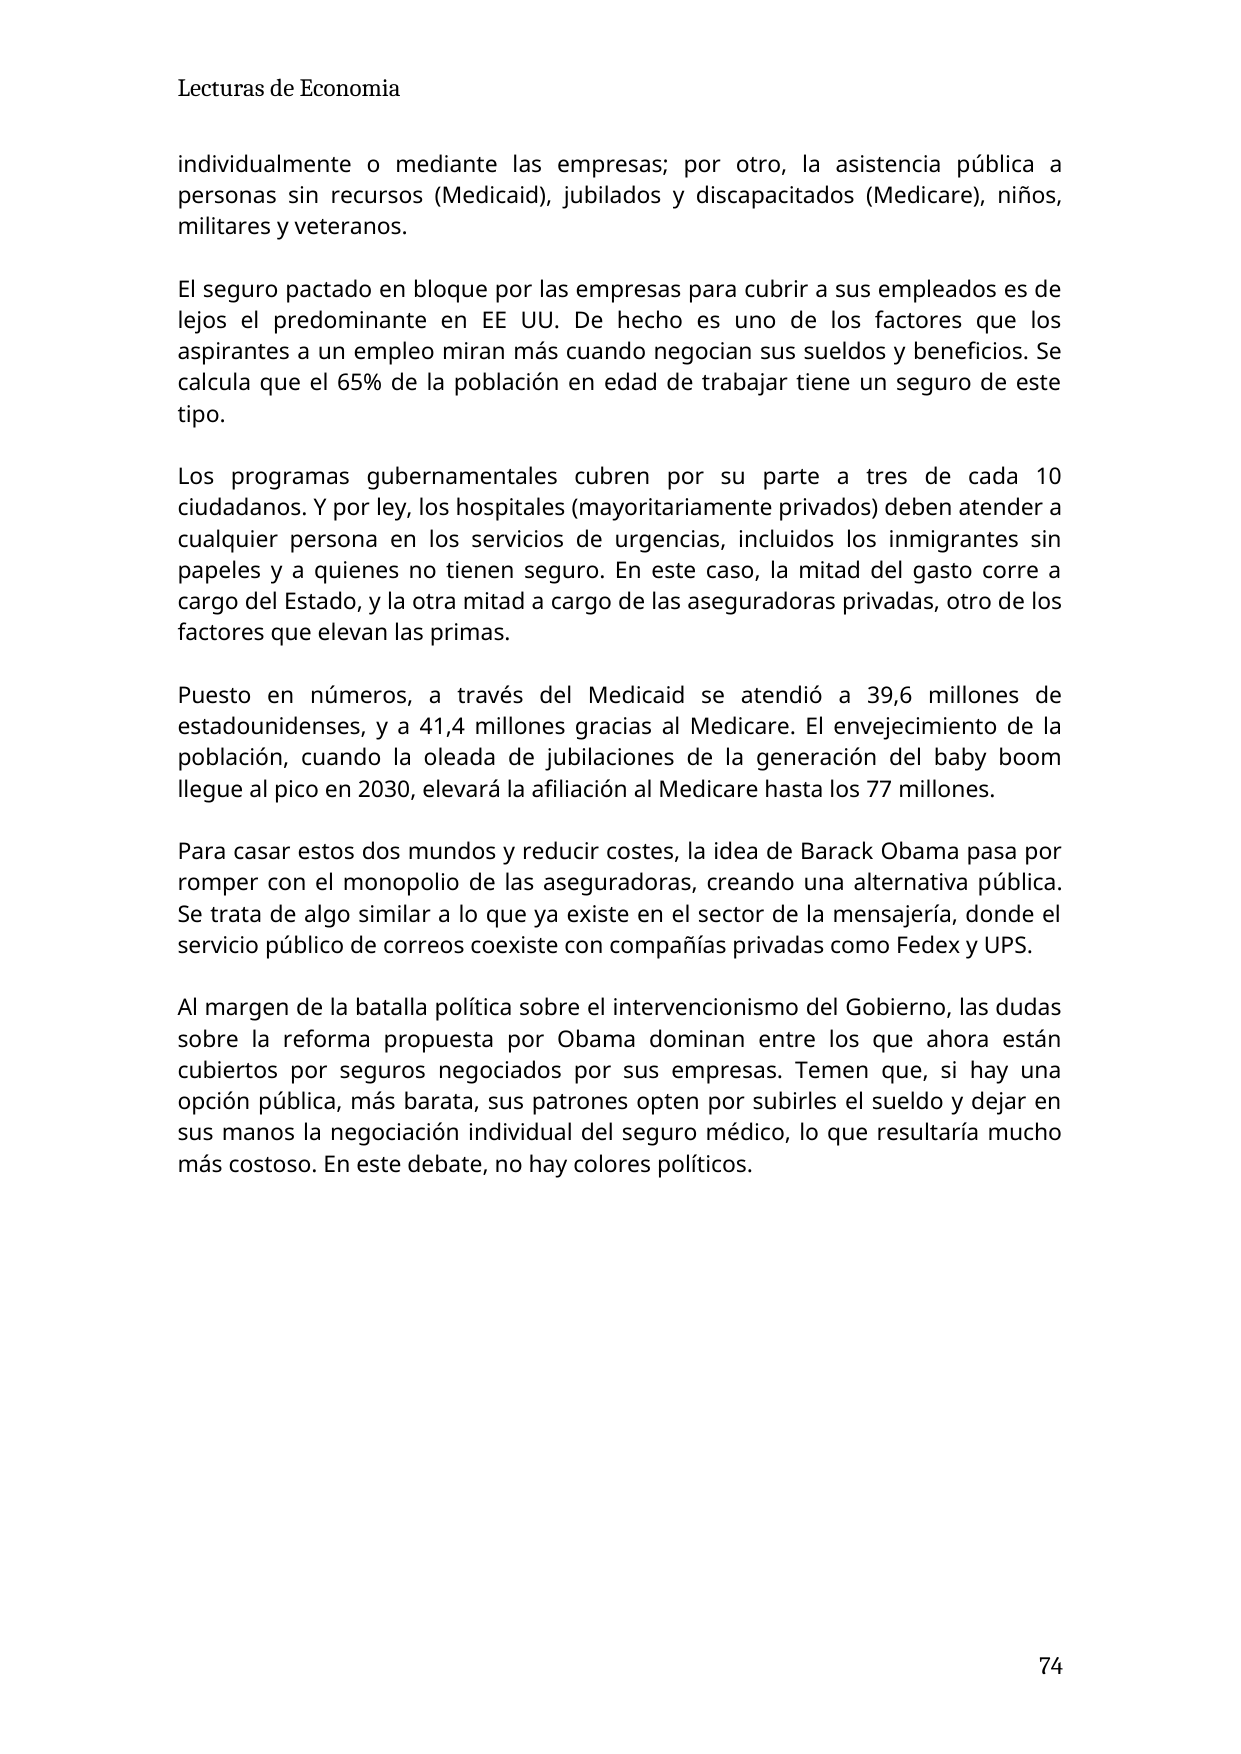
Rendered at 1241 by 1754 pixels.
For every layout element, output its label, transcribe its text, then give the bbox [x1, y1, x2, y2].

text Al margen de la batalla política sobre el intervencionismo del Gobierno, las dudas sobre la reforma propuesta por Obama dominan entre los que ahora están cubiertos por seguros negociados por sus empresas. Temen que, si hay una opción pública, más barata, sus patrones opten por subirles el sueldo y dejar en sus manos la negociación individual del seguro médico, lo que resultaría mucho más costoso. En este debate, no hay colores políticos. [177, 991, 1063, 1179]
text Los programas gubernamentales cubren por su parte a tres de cada 10 ciudadanos. Y por ley, los hospitales (mayoritariamente privados) deben atender a cualquier persona en los servicios de urgencias, incluidos los inmigrantes sin papeles y a quienes no tienen seguro. En este caso, la mitad del gasto corre a cargo del Estado, y la otra mitad a cargo de las aseguradoras privadas, otro de los factores que elevan las primas. [177, 460, 1063, 648]
text Para casar estos dos mundos y reducir costes, la idea de Barack Obama pasa por romper con el monopolio de las aseguradoras, creando una alternativa pública. Se trata de algo similar a lo que ya existe en el sector de la mensajería, donde el servicio público de correos coexiste con compañías privadas como Fedex y UPS. [177, 835, 1063, 960]
text Puesto en números, a través del Medicaid se atendió a 39,6 millones de estadounidenses, y a 41,4 millones gracias al Medicare. El envejecimiento de la población, cuando la oleada de jubilaciones de la generación del baby boom llegue al pico en 2030, elevará la afiliación al Medicare hasta los 77 millones. [177, 679, 1063, 804]
text El seguro pactado en bloque por las empresas para cubrir a sus empleados es de lejos el predominante en EE UU. De hecho es uno de los factores que los aspirantes a un empleo miran más cuando negocian sus sueldos y beneficios. Se calcula que el 65% de la población en edad de trabajar tiene un seguro de este tipo. [177, 273, 1063, 429]
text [177, 148, 1063, 241]
